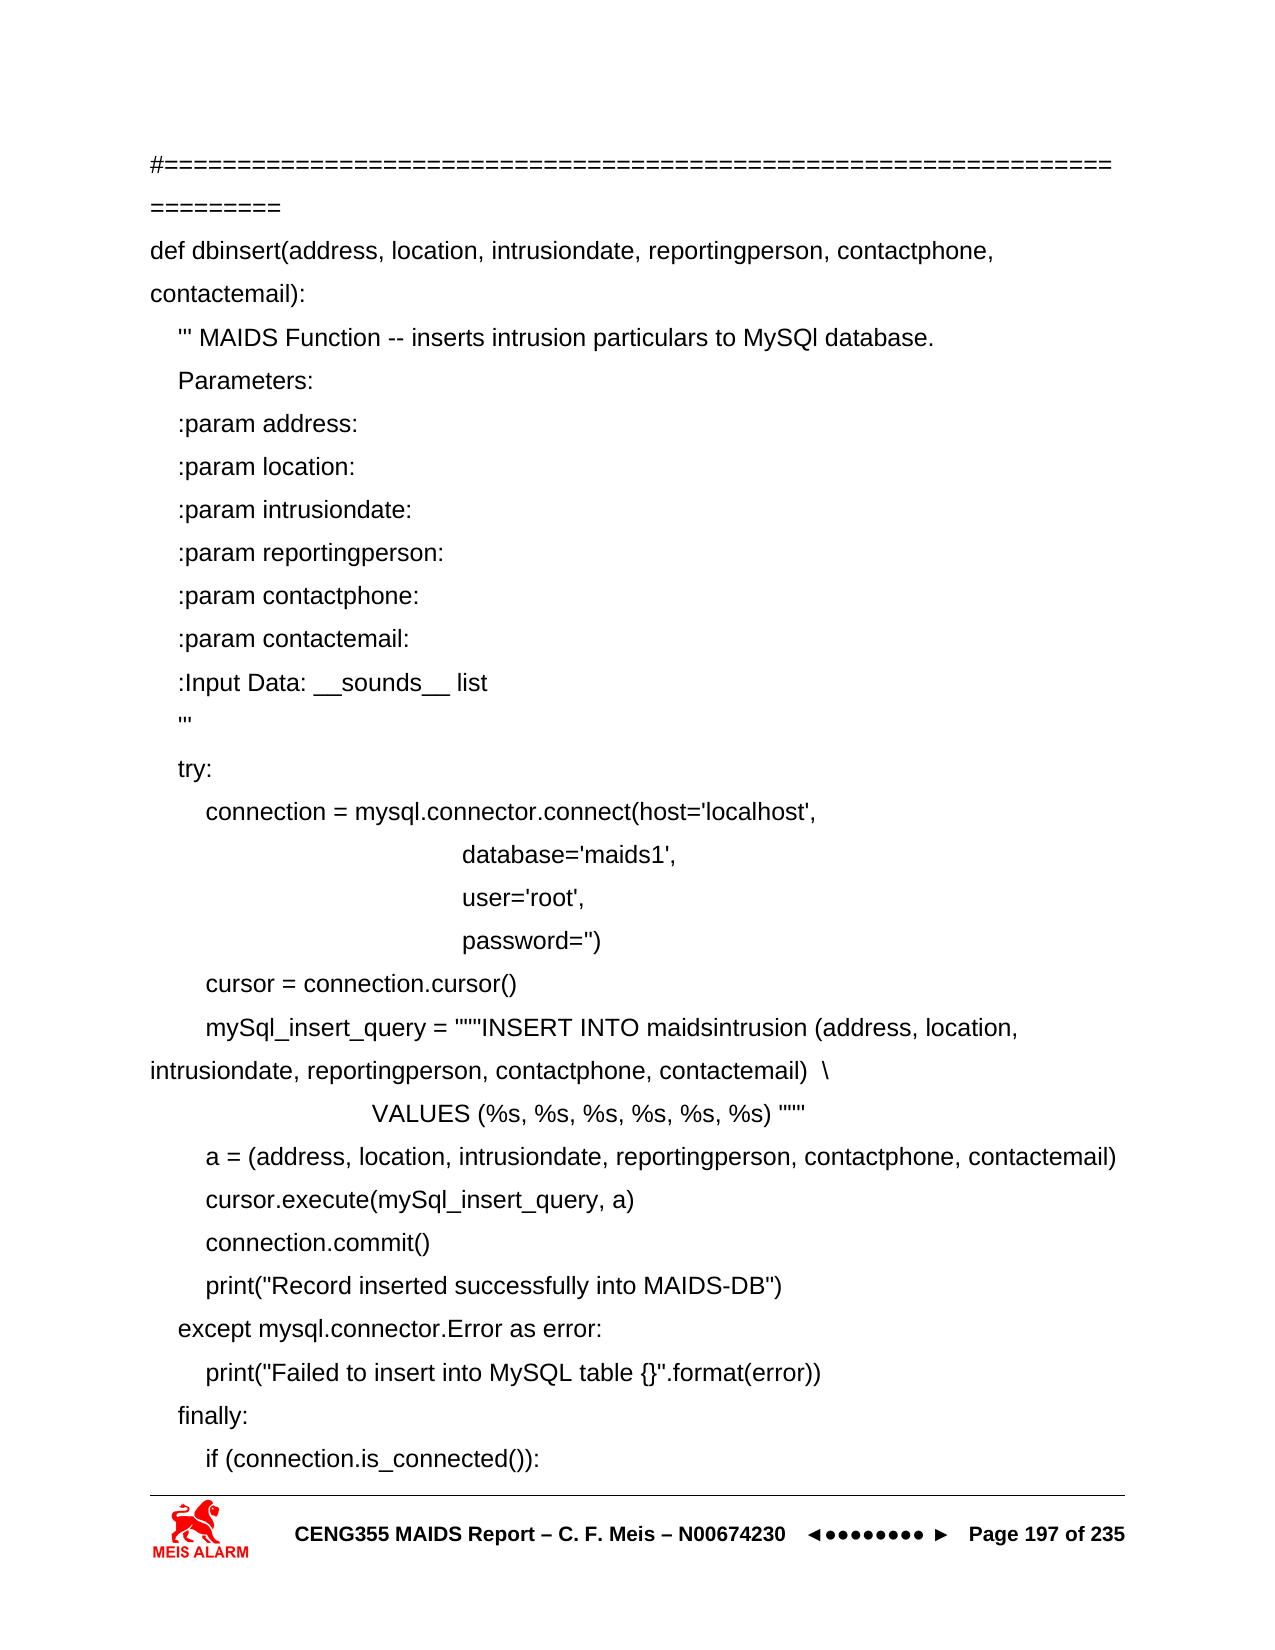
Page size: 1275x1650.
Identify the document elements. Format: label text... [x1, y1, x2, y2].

text a = (address, location, intrusiondate, reportingperson, contactphone, contactemail) [150, 1142, 1125, 1171]
text finally: [150, 1401, 1125, 1429]
text :param contactphone: [150, 581, 1125, 610]
text def dbinsert(address, location, intrusiondate, reportingperson, contactphone, contactemail): [150, 236, 1125, 308]
picture [150, 1498, 253, 1561]
text mySql_insert_query = """INSERT INTO maidsintrusion (address, location, intrusiondate, reportingperson, contactphone, contactemail) \ [150, 1012, 1125, 1084]
text if (connection.is_connected()): [150, 1444, 1125, 1472]
text connection.commit() [150, 1228, 1125, 1257]
text VALUES (%s, %s, %s, %s, %s, %s) """ [150, 1099, 1125, 1127]
text password='') [150, 926, 1125, 955]
text #========================================================================== [150, 150, 1125, 222]
text print("Failed to insert into MySQL table {}".format(error)) [150, 1357, 1125, 1386]
text :param address: [150, 409, 1125, 437]
text database='maids1', [150, 840, 1125, 869]
text print("Record inserted successfully into MAIDS-DB") [150, 1271, 1125, 1300]
text :param reportingperson: [150, 538, 1125, 567]
text :param location: [150, 452, 1125, 481]
text cursor.execute(mySql_insert_query, a) [150, 1185, 1125, 1214]
text cursor = connection.cursor() [150, 969, 1125, 998]
text ''' MAIDS Function -- inserts intrusion particulars to MySQl database. [150, 322, 1125, 351]
text connection = mysql.connector.connect(host='localhost', [150, 797, 1125, 826]
text Parameters: [150, 366, 1125, 394]
text :Input Data: __sounds__ list [150, 667, 1125, 696]
text user='root', [150, 883, 1125, 912]
text ''' [150, 711, 1125, 739]
text except mysql.connector.Error as error: [150, 1314, 1125, 1343]
text :param intrusiondate: [150, 495, 1125, 524]
text try: [150, 754, 1125, 782]
text :param contactemail: [150, 624, 1125, 653]
